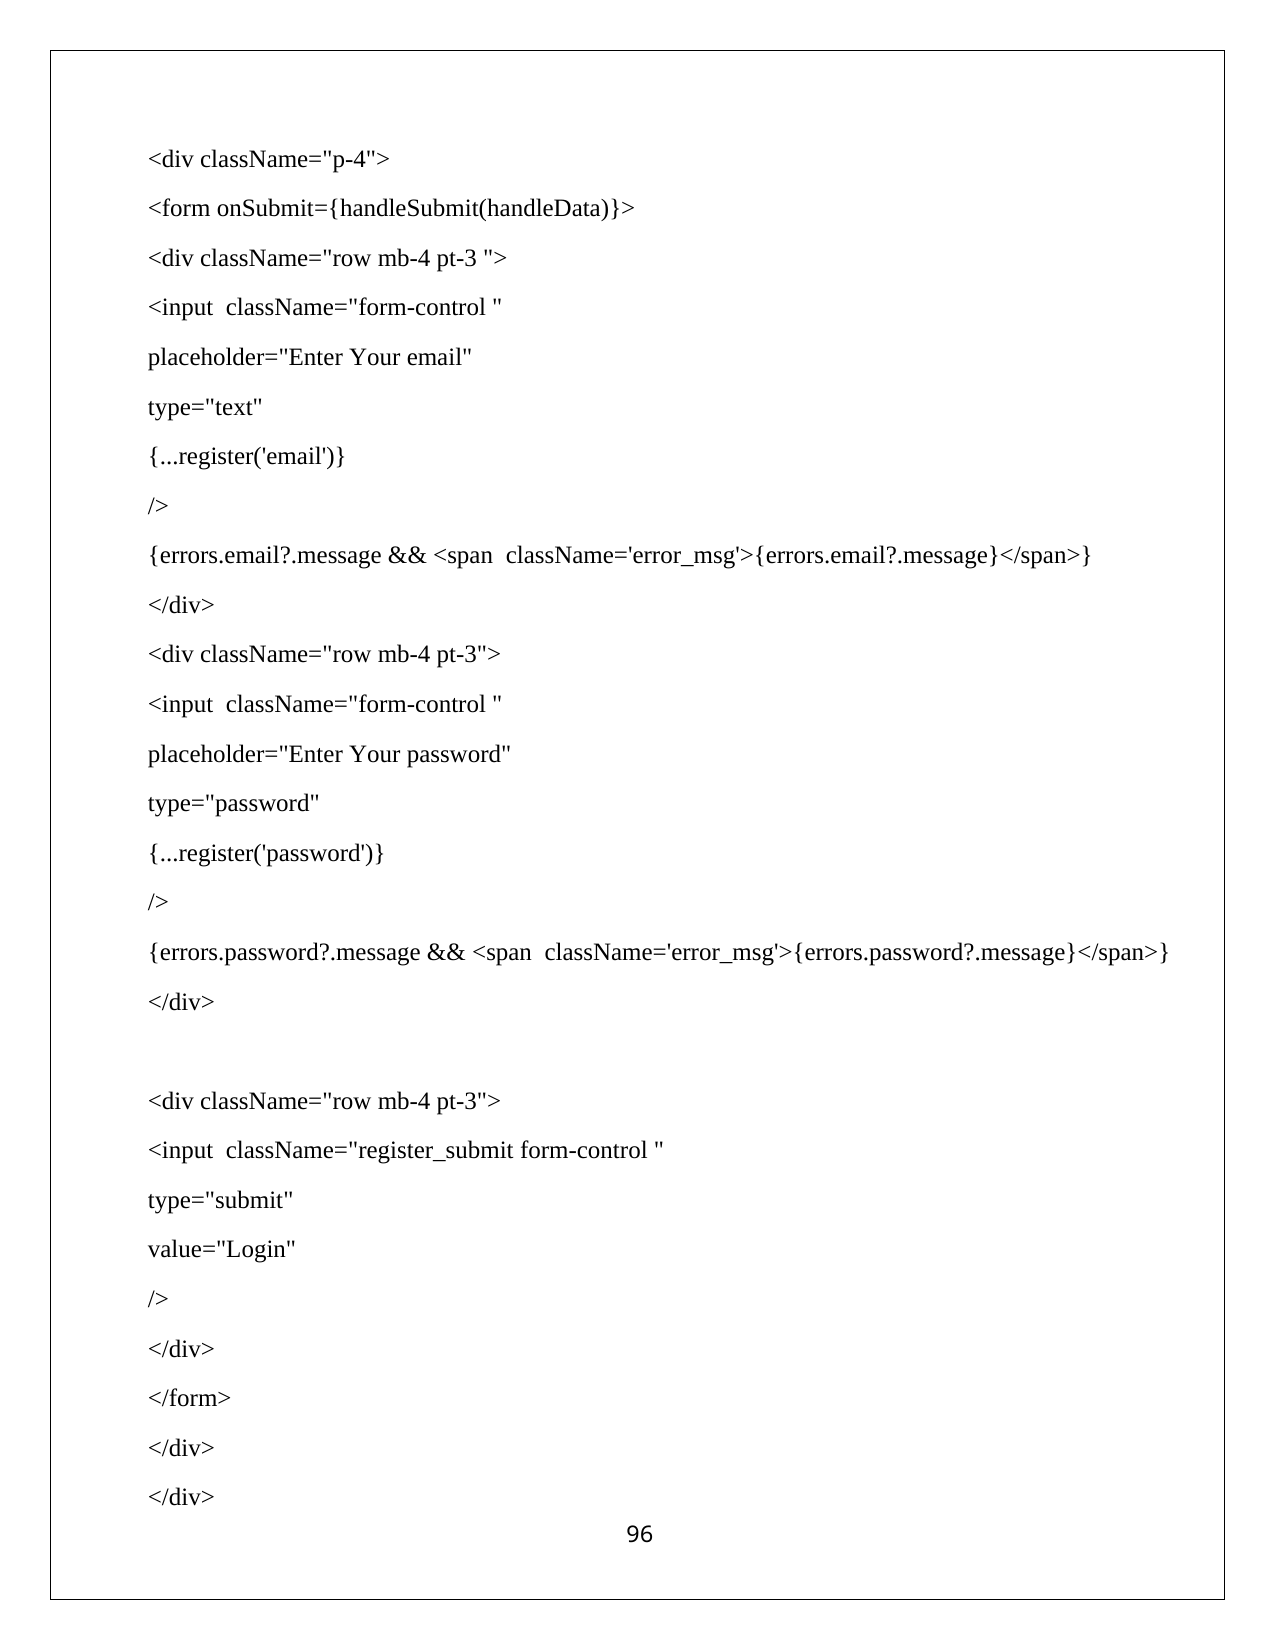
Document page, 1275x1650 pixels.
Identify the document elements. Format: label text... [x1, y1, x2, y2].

text </div> [148, 1334, 1196, 1362]
text {...register('password')} [148, 838, 1196, 867]
text /> [148, 1284, 1196, 1313]
text <form onSubmit={handleSubmit(handleData)}> [148, 193, 1196, 222]
text placeholder="Enter Your email" [148, 342, 1196, 371]
text <input className="form-control " [148, 292, 1196, 321]
text <input className="register_submit form-control " [148, 1135, 1196, 1164]
text /> [148, 887, 1196, 916]
text </div> [148, 590, 1196, 619]
text {...register('email')} [148, 441, 1196, 470]
text </form> [148, 1383, 1196, 1412]
text type="password" [148, 788, 1196, 817]
text <input className="form-control " [148, 689, 1196, 718]
text /> [148, 491, 1196, 519]
text </div> [148, 1482, 1196, 1511]
text <div className="p-4"> [148, 144, 1196, 172]
text <div className="row mb-4 pt-3 "> [148, 243, 1196, 272]
text type="text" [148, 392, 1196, 420]
text <div className="row mb-4 pt-3"> [148, 639, 1196, 668]
text value="Login" [148, 1234, 1196, 1263]
text <div className="row mb-4 pt-3"> [148, 1086, 1196, 1114]
text {errors.password?.message && <span className='error_msg'>{errors.password?.message}</span>} [148, 937, 1196, 966]
text type="submit" [148, 1185, 1196, 1214]
text </div> [148, 1433, 1196, 1462]
text </div> [148, 987, 1196, 1015]
text {errors.email?.message && <span className='error_msg'>{errors.email?.message}</span>} [148, 540, 1196, 569]
text placeholder="Enter Your password" [148, 739, 1196, 767]
